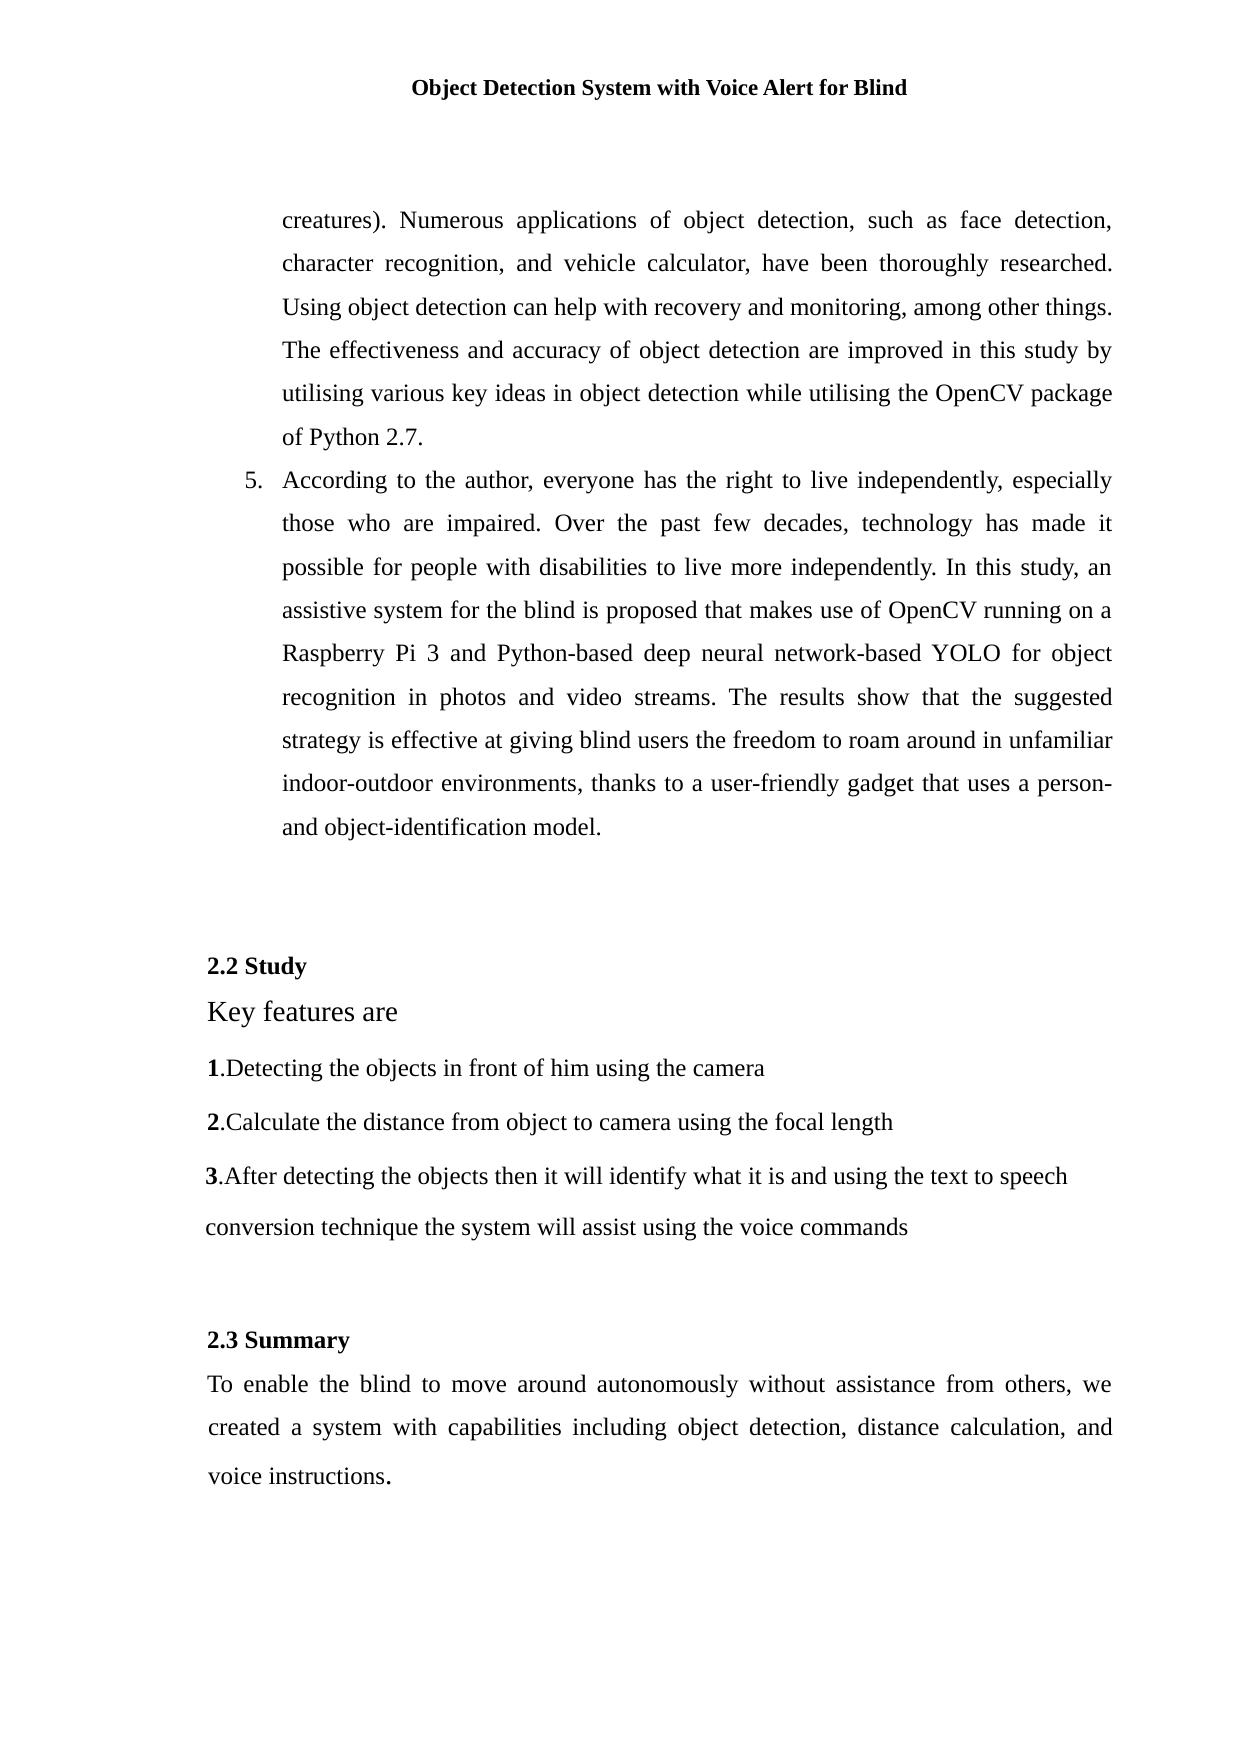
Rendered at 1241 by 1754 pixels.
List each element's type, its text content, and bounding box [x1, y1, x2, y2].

text Key features are [207, 994, 1113, 1028]
list According to the author, everyone has the right to live independently, especially those who are impaired. Over the past few decades, technology has made it possible for people with disabilities to live more independently. In this study, an assistive system for the blind is proposed that makes use of OpenCV running on a Raspberry Pi 3 and Python-based deep neural network-based YOLO for object recognition in photos and video streams. The results show that the suggested strategy is effective at giving blind users the freedom to roam around in unfamiliar indoor-outdoor environments, thanks to a user-friendly gadget that uses a person- and object-identification model. [244, 465, 1113, 840]
text 2.Calculate the distance from object to camera using the focal length [207, 1107, 1122, 1136]
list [244, 205, 1113, 450]
text 1.Detecting the objects in front of him using the camera [207, 1053, 1113, 1082]
text 3.After detecting the objects then it will identify what it is and using the text to speech conversion technique the system will assist using the voice commands [205, 1161, 1106, 1241]
subtitle 2.2 Study [207, 951, 1113, 980]
text To enable the blind to move around autonomously without assistance from others, we created a system with capabilities including object detection, distance calculation, and voice instructions. [207, 1369, 1113, 1491]
subtitle 2.3 Summary [207, 1326, 1113, 1354]
